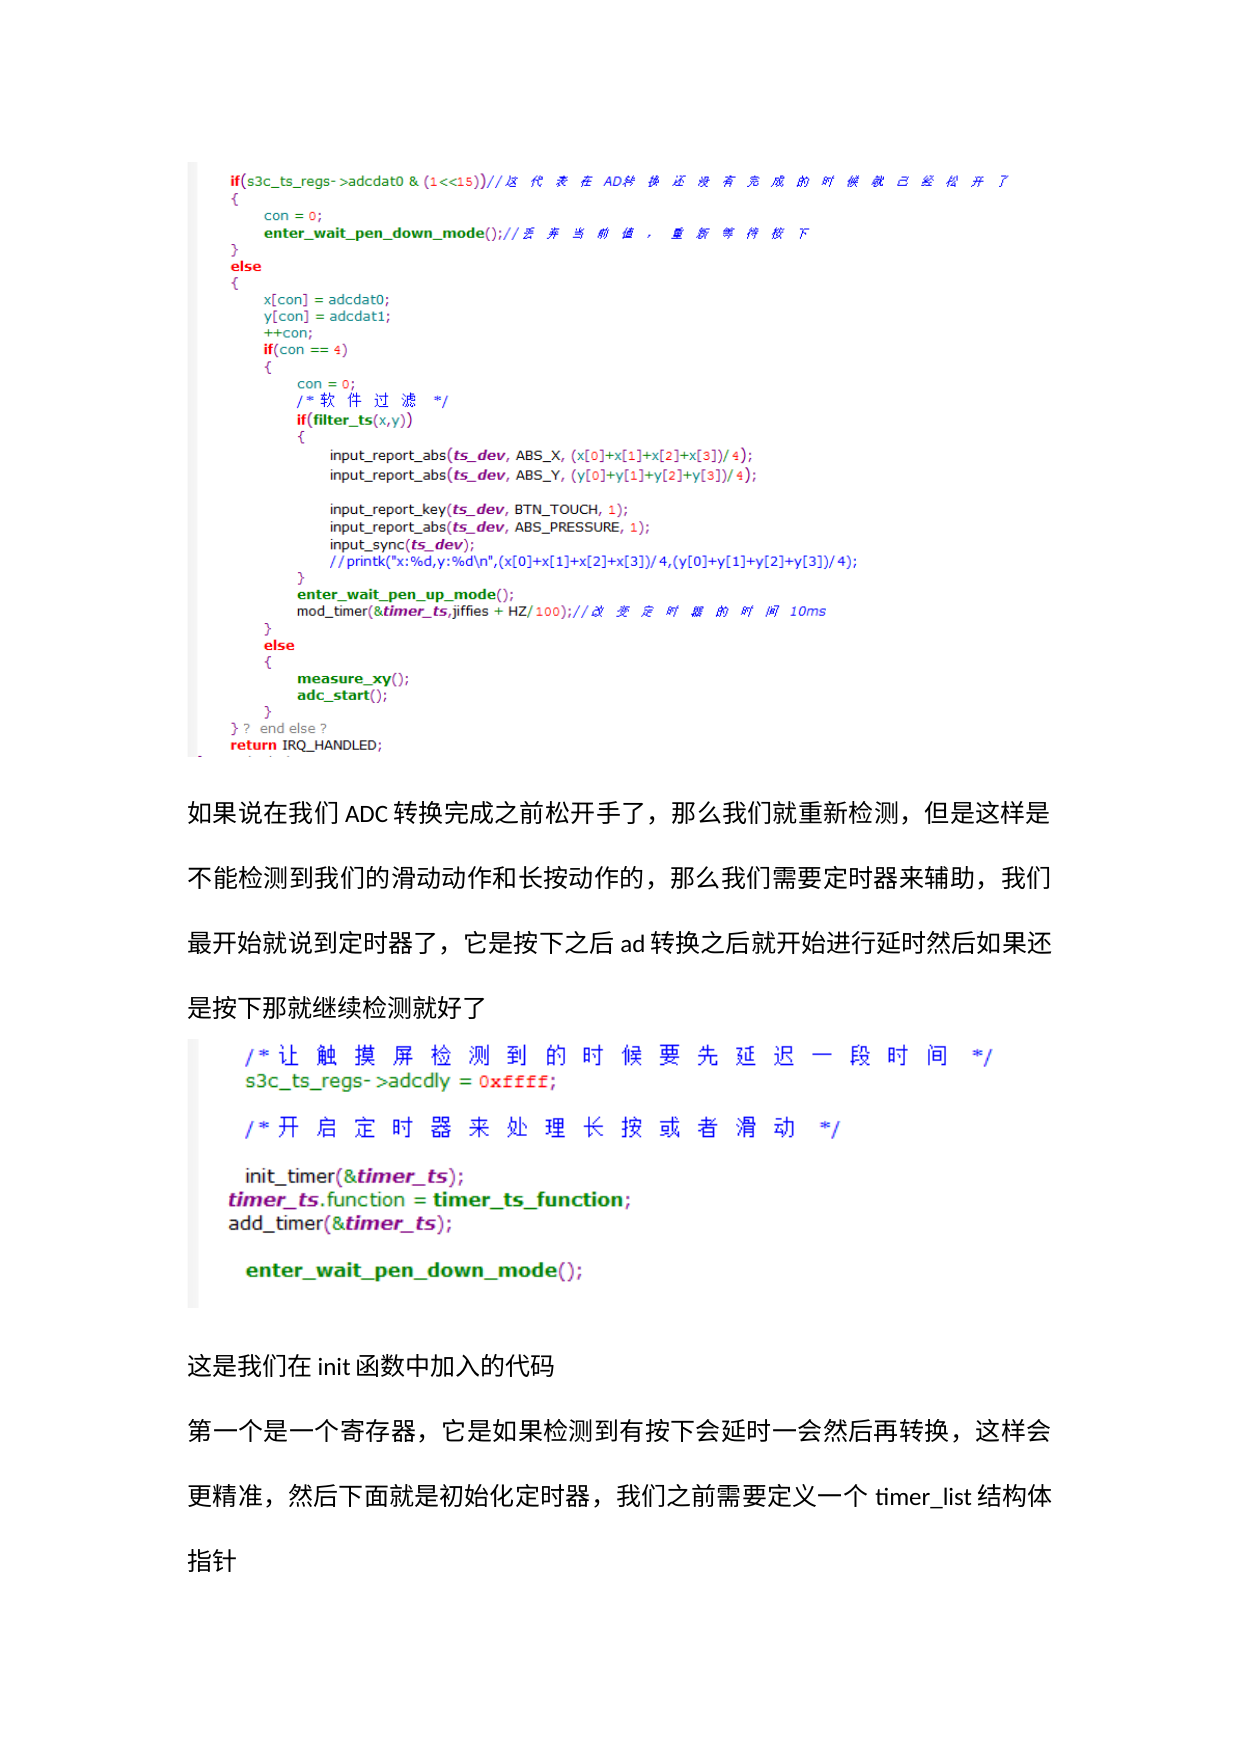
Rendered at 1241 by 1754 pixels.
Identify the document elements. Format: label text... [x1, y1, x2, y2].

text 这是我们在init函数中加入的代码 [187, 1332, 1053, 1397]
picture [187, 1039, 1053, 1308]
text 如果说在我们ADC转换完成之前松开手了，那么我们就重新检测，但是这样是不能检测到我们的滑动动作和长按动作的，那么我们需要定时器来辅助，我们最开始就说到定时器了，它是按下之后ad转换之后就开始进行延时然后如果还是按下那就继续检测就好了 [187, 779, 1053, 1039]
text 第一个是一个寄存器，它是如果检测到有按下会延时一会然后再转换，这样会更精准，然后下面就是初始化定时器，我们之前需要定义一个timer_list结构体指针 [187, 1397, 1053, 1592]
picture [187, 162, 1053, 757]
